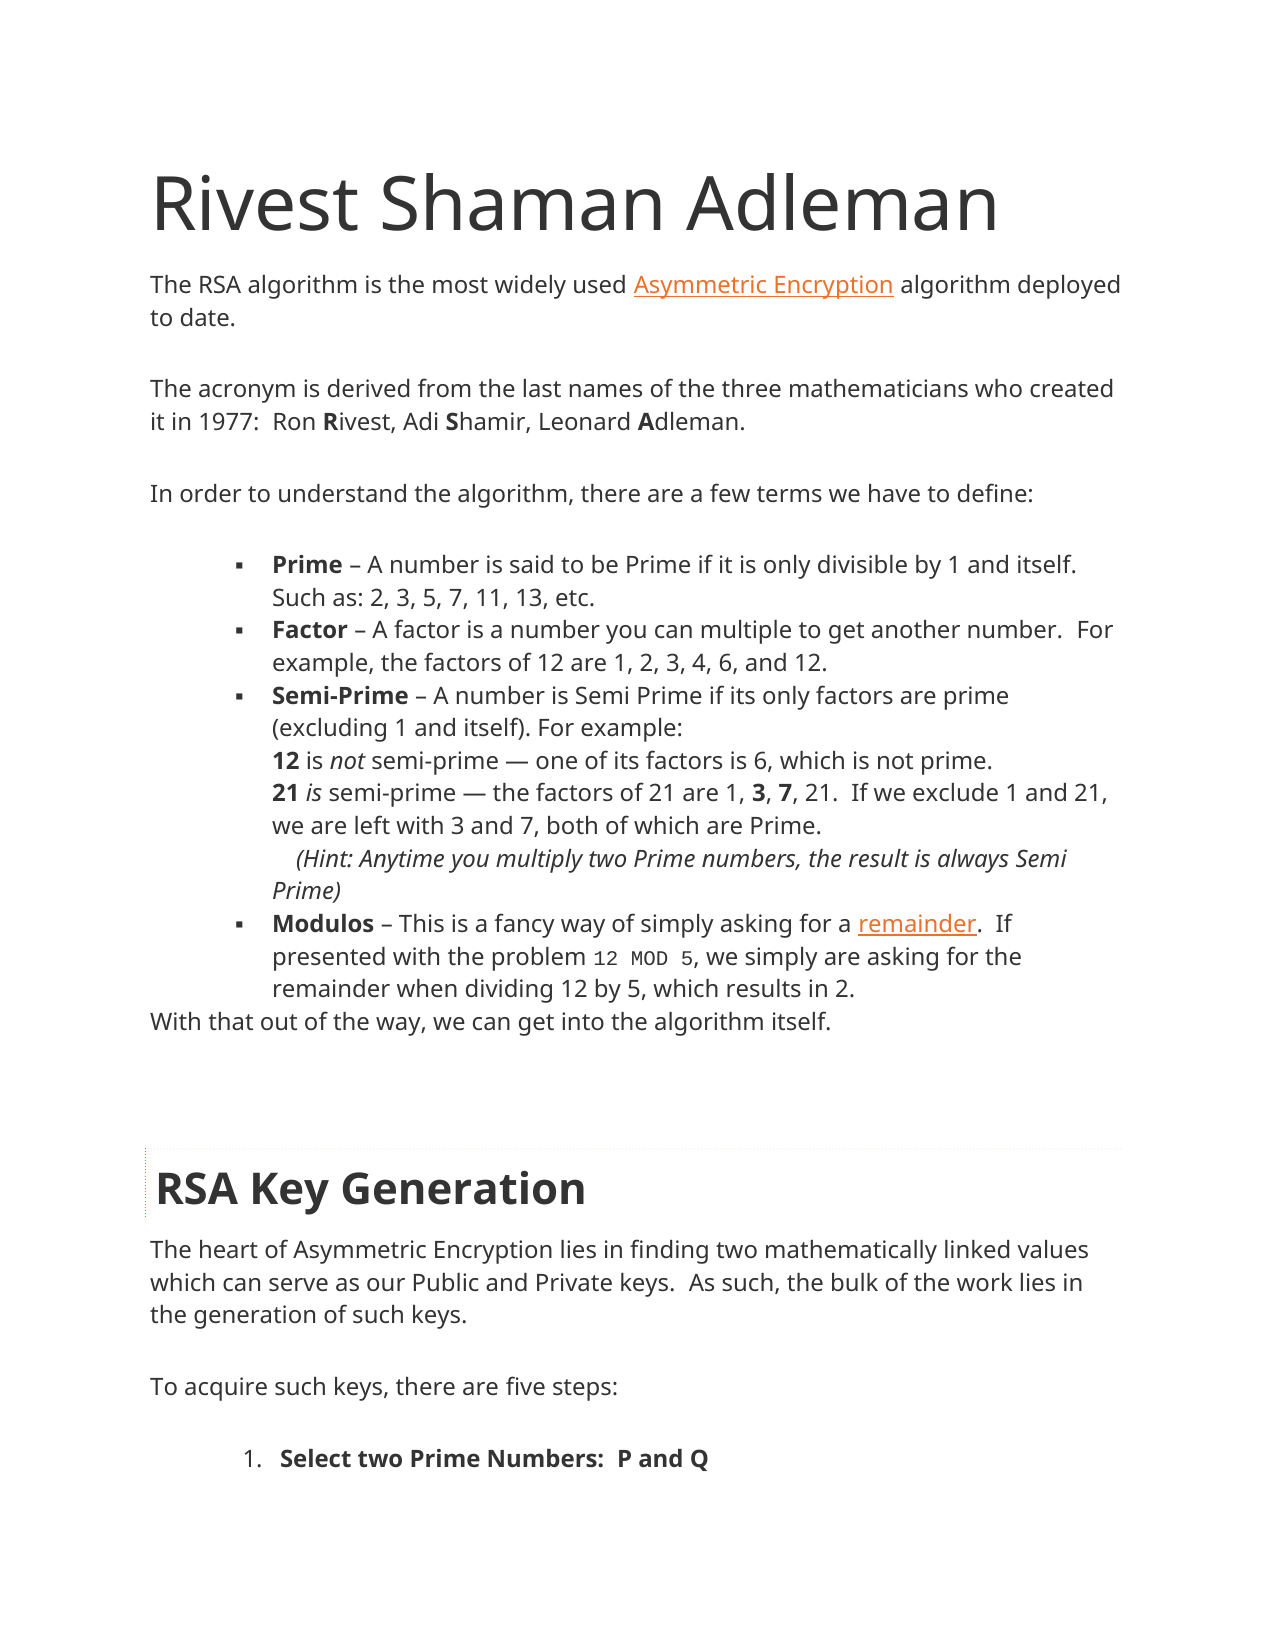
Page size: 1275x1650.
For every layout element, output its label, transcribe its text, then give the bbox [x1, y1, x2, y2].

list Select two Prime Numbers: P and Q [242, 1441, 1125, 1474]
text In order to understand the algorithm, there are a few terms we have to define: [150, 476, 1125, 509]
text The RSA algorithm is the most widely used Asymmetric Encryption algorithm deployed to date. [150, 268, 1125, 333]
list Prime – A number is said to be Prime if it is only divisible by 1 and itself. Such as: 2, 3, 5, 7, 11, 13, etc. [234, 548, 1125, 613]
text The acronym is derived from the last names of the three mathematicians who created it in 1977: Ron Rivest, Adi Shamir, Leonard Adleman. [150, 372, 1125, 437]
list Semi-Prime – A number is Semi Prime if its only factors are prime (excluding 1 and itself). For example: 12 is not semi-prime — one of its factors is 6, which is not prime. 21 is semi-prime — the factors of 21 are 1, 3, 7, 21. If we exclude 1 and 21, we are left with 3 and 7, both of which are Prime. (Hint: Anytime you multiply two Prime numbers, the result is always Semi Prime) [234, 678, 1125, 907]
text With that out of the way, we can get into the algorithm itself. [150, 1004, 1125, 1037]
text To acquire such keys, there are five steps: [150, 1370, 1125, 1402]
text The heart of Asymmetric Encryption lies in finding two mathematically linked values which can serve as our Public and Private keys. As such, the bulk of the work lies in the generation of such keys. [150, 1233, 1125, 1331]
list Modulos – This is a fancy way of simply asking for a remainder. If presented with the problem 12 MOD 5, we simply are asking for the remainder when dividing 12 by 5, which results in 2. [234, 907, 1125, 1004]
list Factor – A factor is a number you can multiple to get another number. For example, the factors of 12 are 1, 2, 3, 4, 6, and 12. [234, 613, 1125, 678]
text RSA Key Generation [145, 1148, 1120, 1217]
text Rivest Shaman Adleman [150, 150, 1125, 252]
